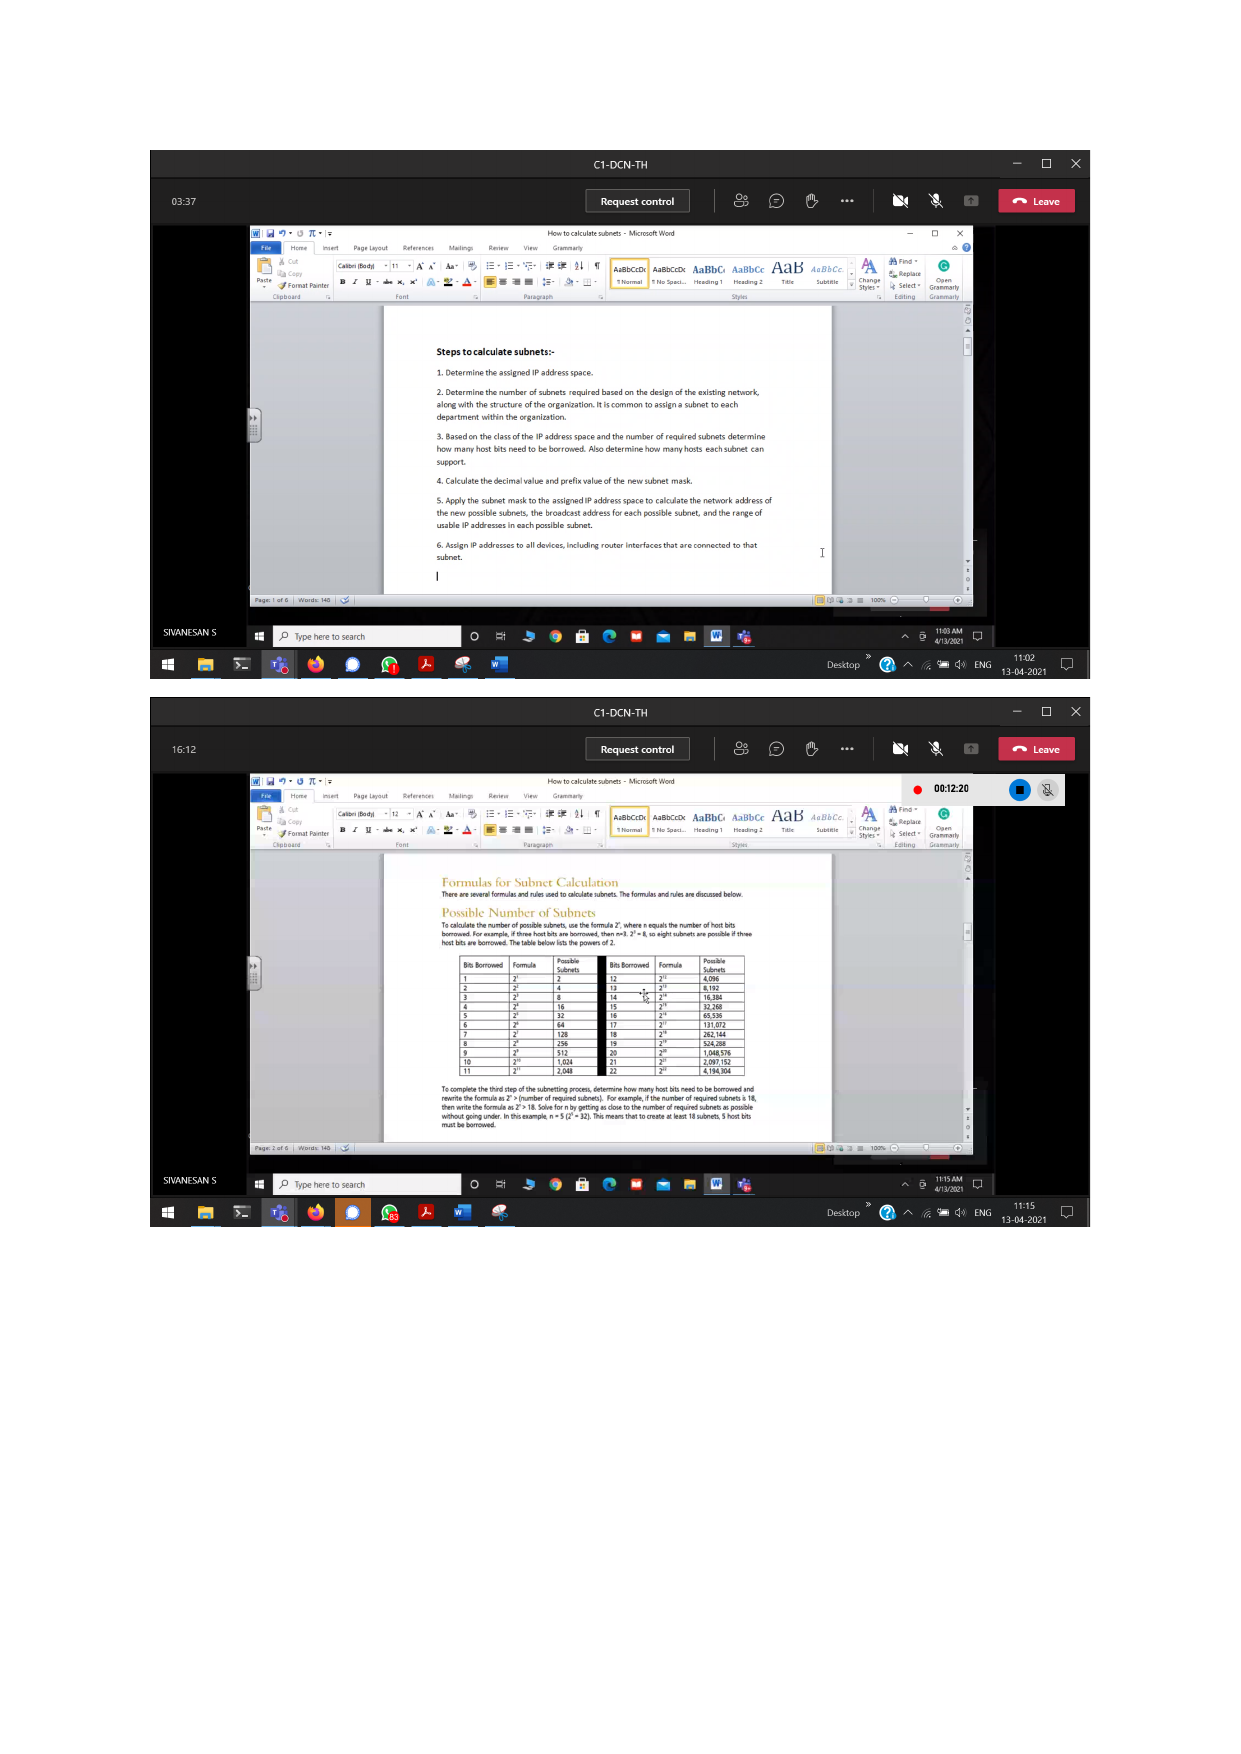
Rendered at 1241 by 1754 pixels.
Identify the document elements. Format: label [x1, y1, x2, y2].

picture [150, 697, 1091, 1227]
picture [150, 150, 1091, 679]
